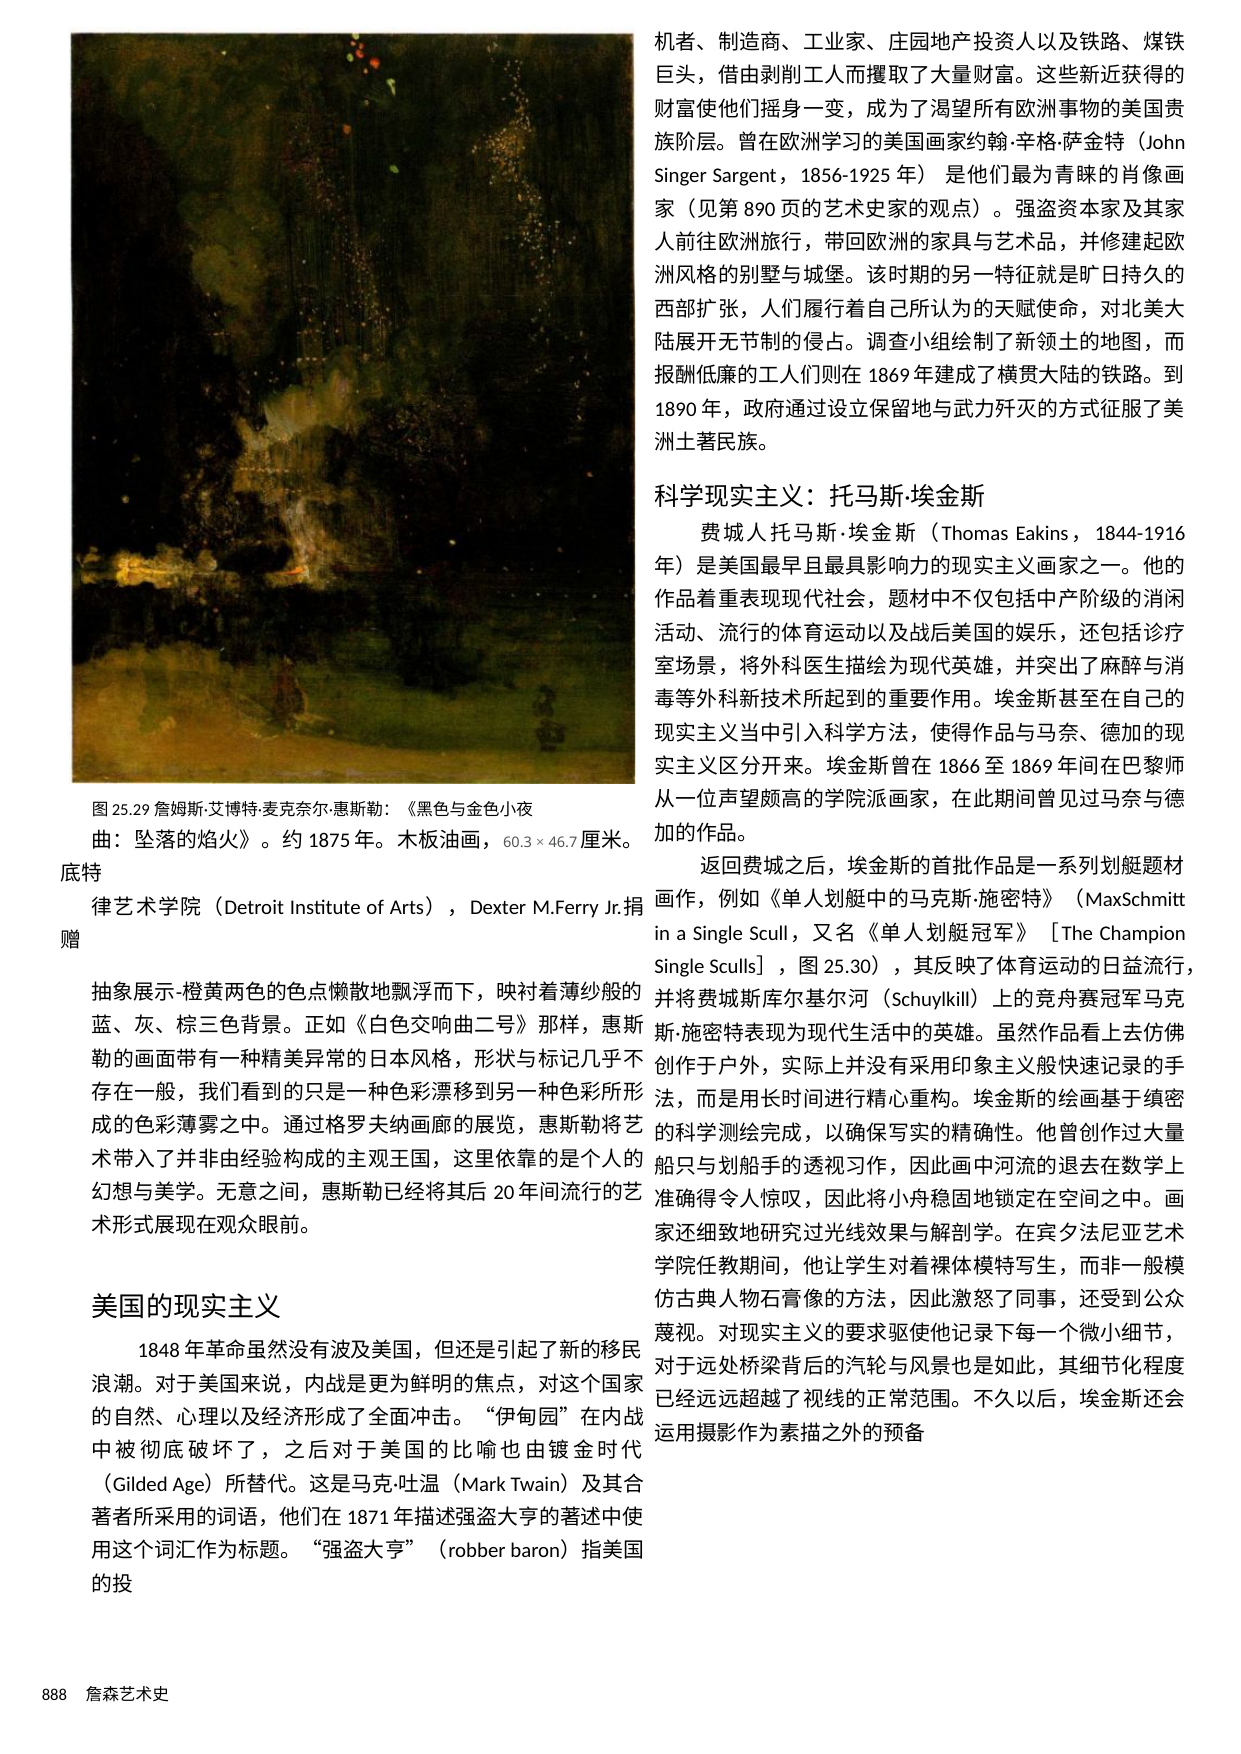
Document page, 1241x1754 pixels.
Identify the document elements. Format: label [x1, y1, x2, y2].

picture [68, 27, 636, 784]
